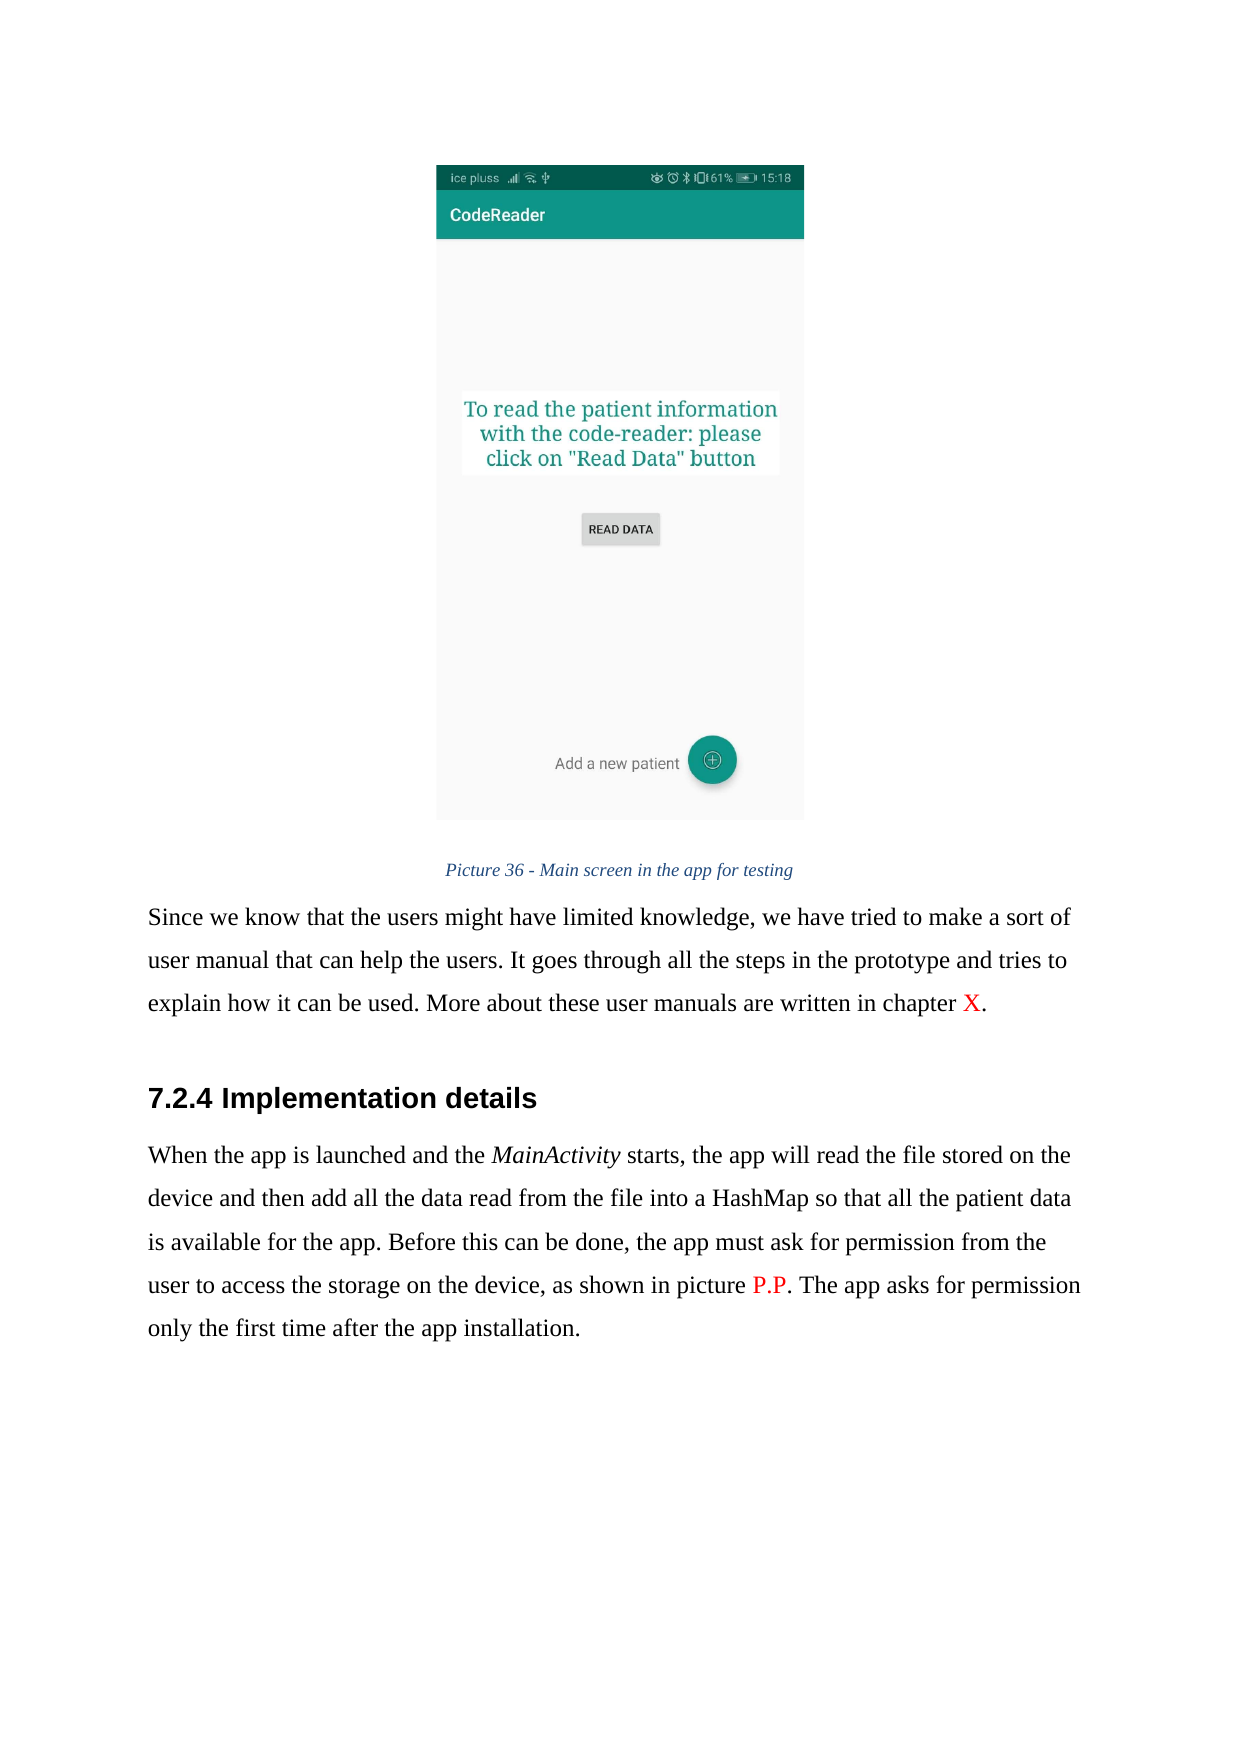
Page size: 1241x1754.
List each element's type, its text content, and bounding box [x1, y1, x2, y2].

picture [436, 165, 805, 820]
text Picture 36 - Main screen in the app for testing [148, 859, 1092, 881]
text When the app is launched and the MainActivity starts, the app will read the file stored on the device and then add all the data read from the file into a HashMap so that all the patient data is available for the app. Before this can be done, the app must ask for permission from the user to access the storage on the device, as shown in picture P.P. The app asks for permission only the first time after the app installation. [148, 1140, 1092, 1342]
text Since we know that the users might have limited knowledge, we have tried to make a sort of user manual that can help the users. It goes through all the steps in the prototype and tries to explain how it can be used. More about these user manuals are written in chapter X. [148, 902, 1092, 1017]
text Implementation details [148, 1081, 1092, 1114]
